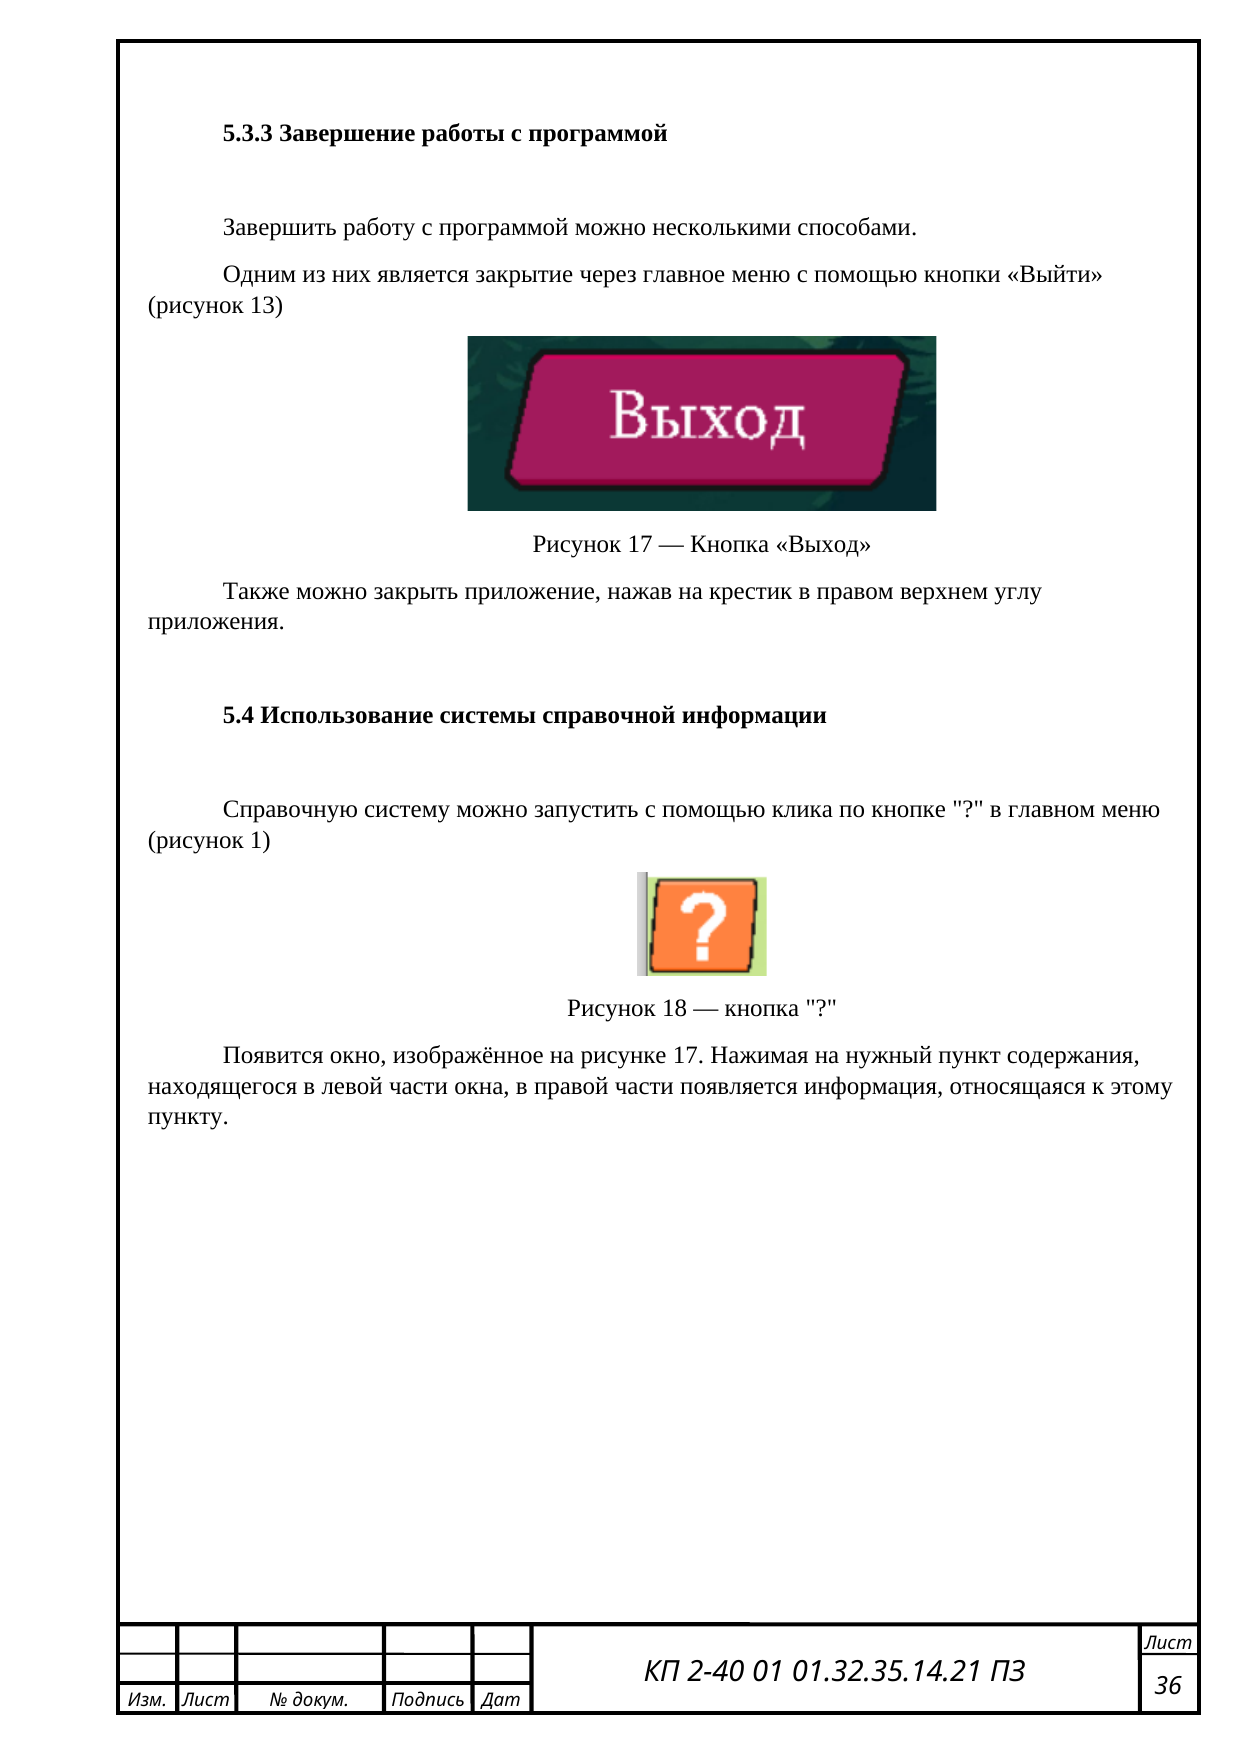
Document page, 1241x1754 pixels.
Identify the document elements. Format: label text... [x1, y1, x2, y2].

text Одним из них является закрытие через главное меню с помощью кнопки «Выйти» (рисунок 13) [148, 259, 1181, 318]
text Также можно закрыть приложение, нажав на крестик в правом верхнем углу приложения. [148, 576, 1181, 635]
picture [467, 336, 937, 511]
text 5.3.3 Завершение работы с программой [148, 118, 1181, 147]
text Завершить работу с программой можно несколькими способами. [148, 212, 1181, 241]
picture [637, 872, 767, 976]
text Рисунок 17 — Кнопка «Выход» [148, 529, 1181, 557]
text Рисунок 18 — кнопка "?" [148, 993, 1181, 1022]
text Справочную систему можно запустить с помощью клика по кнопке "?" в главном меню (рисунок 1) [148, 794, 1181, 854]
text Появится окно, изображённое на рисунке 17. Нажимая на нужный пункт содержания, находящегося в левой части окна, в правой части появляется информация, относящаяся к этому пункту. [148, 1041, 1181, 1130]
text 5.4 Использование системы справочной информации [148, 700, 1181, 729]
